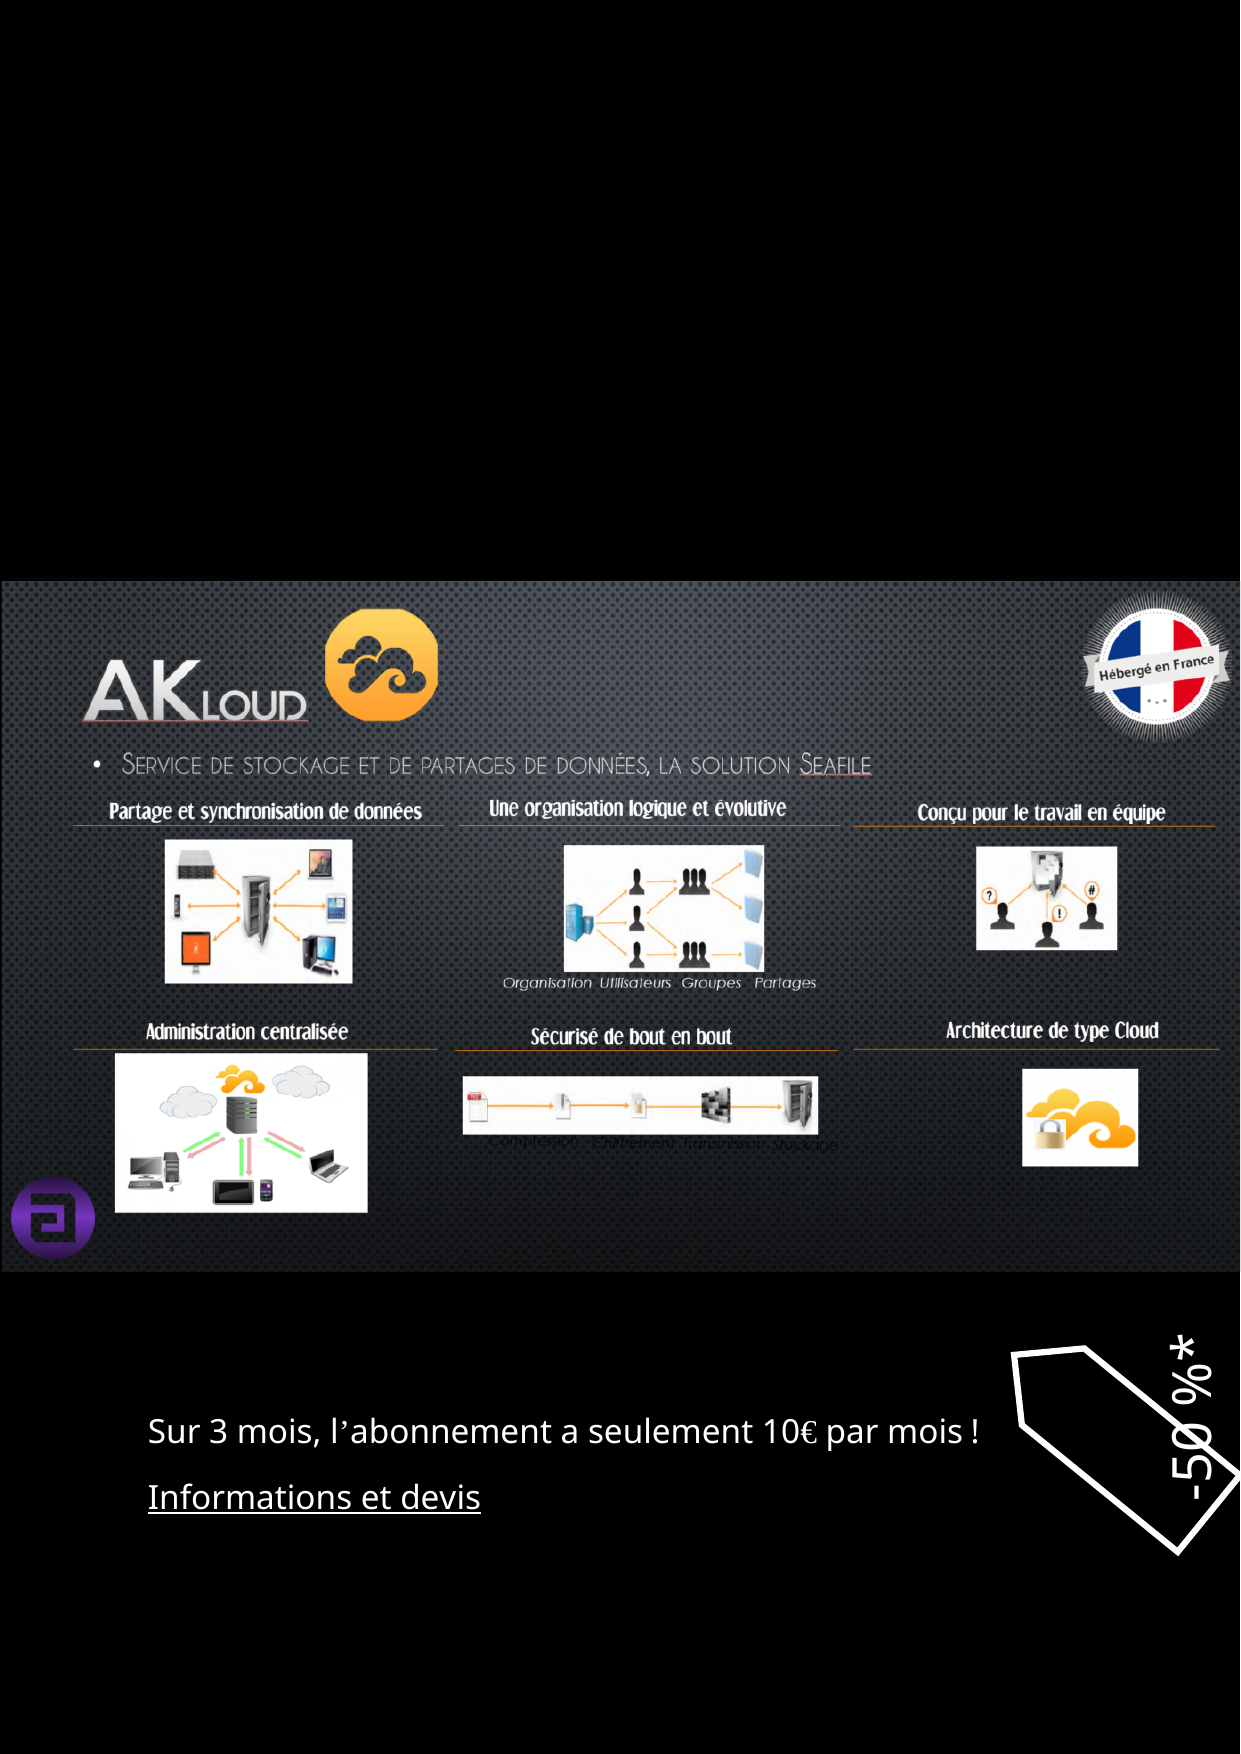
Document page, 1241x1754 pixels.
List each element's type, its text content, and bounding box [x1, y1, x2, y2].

text Informations et devis [148, 1474, 1093, 1519]
text Sur 3 mois, l’abonnement a seulement 10€ par mois ! [148, 1408, 1050, 1453]
picture [1, 581, 1241, 1272]
